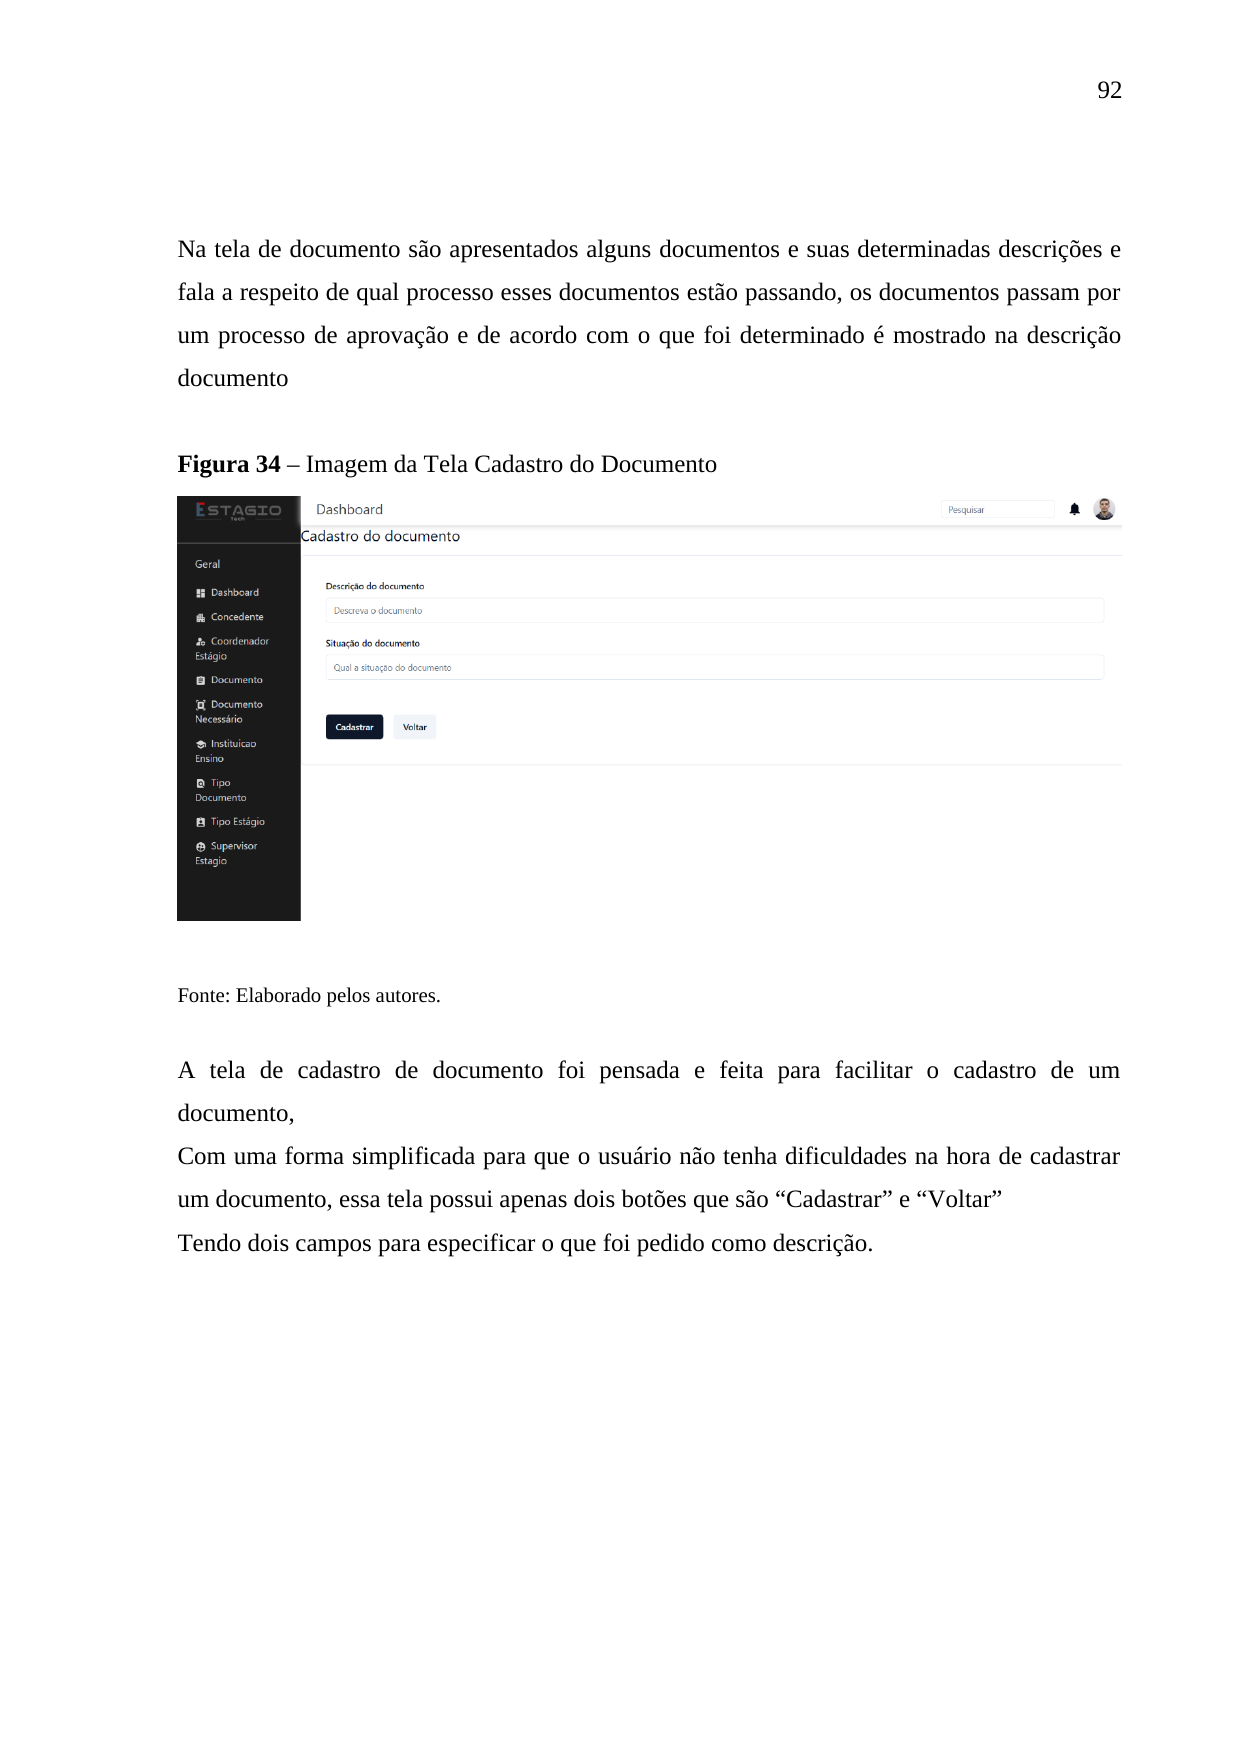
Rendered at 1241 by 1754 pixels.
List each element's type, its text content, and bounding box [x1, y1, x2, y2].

text Figura 34 – Imagem da Tela Cadastro do Documento [177, 449, 1122, 478]
text Tendo dois campos para especificar o que foi pedido como descrição. [177, 1228, 1122, 1256]
text Com uma forma simplificada para que o usuário não tenha dificuldades na hora de cadastrar um documento, essa tela possui apenas dois botões que são “Cadastrar” e “Voltar” [177, 1141, 1122, 1213]
text Fonte: Elaborado pelos autores. [177, 983, 1122, 1007]
picture [177, 496, 1123, 921]
text A tela de cadastro de documento foi pensada e feita para facilitar o cadastro de um documento, [177, 1055, 1122, 1127]
text Na tela de documento são apresentados alguns documentos e suas determinadas descrições e fala a respeito de qual processo esses documentos estão passando, os documentos passam por um processo de aprovação e de acordo com o que foi determinado é mostrado na descrição documento [177, 234, 1122, 392]
